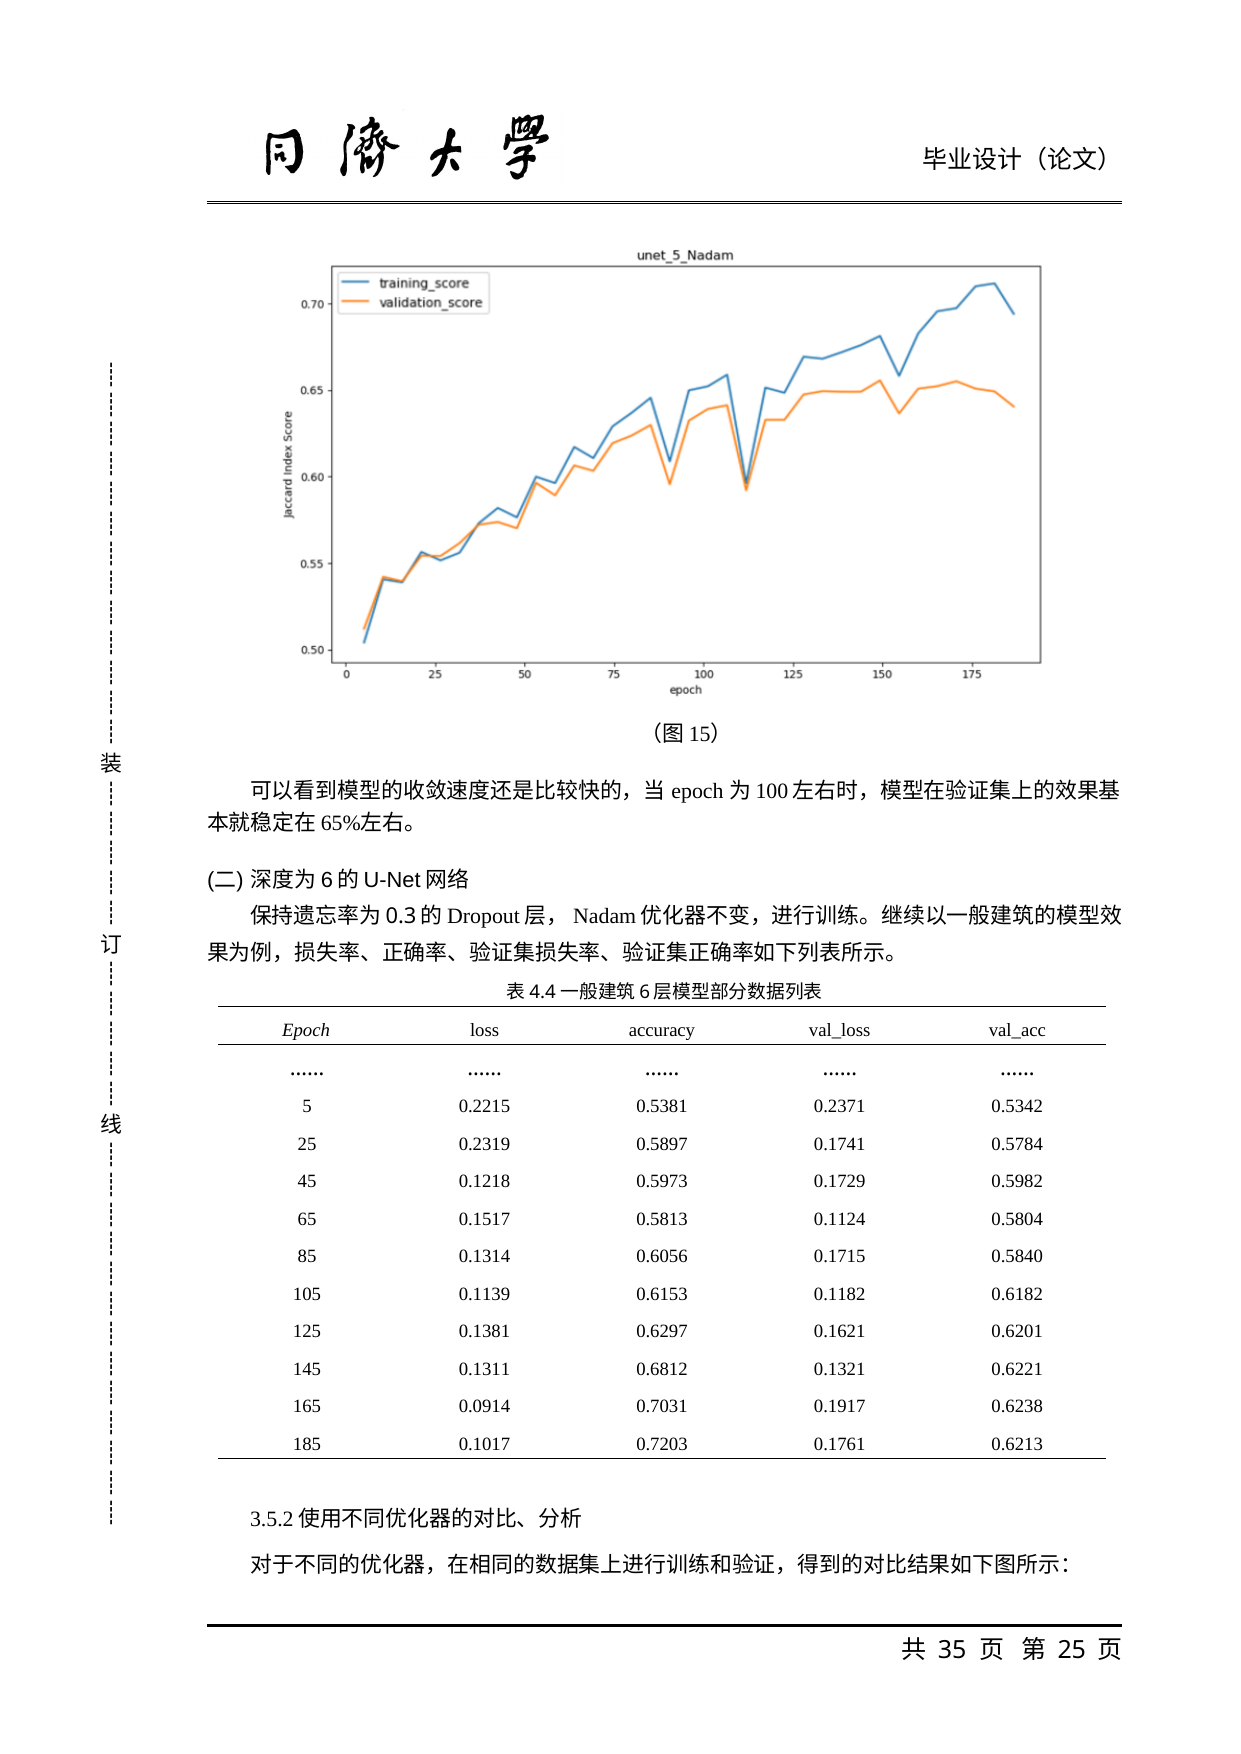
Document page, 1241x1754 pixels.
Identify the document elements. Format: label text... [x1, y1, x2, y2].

table_cell 165 [218, 1383, 395, 1420]
picture [254, 227, 1123, 717]
table_cell 0.5804 [928, 1195, 1106, 1233]
table_cell 0.5840 [928, 1233, 1106, 1270]
table_cell 0.6297 [573, 1308, 751, 1345]
table_cell …… [218, 1045, 395, 1083]
table_cell 185 [218, 1420, 395, 1458]
table_cell 0.1381 [395, 1308, 573, 1345]
table_cell …… [928, 1045, 1106, 1083]
table_cell 0.5784 [928, 1120, 1106, 1158]
table_cell 0.6056 [573, 1233, 751, 1270]
table_cell 0.5342 [928, 1083, 1106, 1120]
table_cell 145 [218, 1345, 395, 1383]
table_cell 0.1311 [395, 1345, 573, 1383]
table_cell 0.1715 [751, 1233, 928, 1270]
table_cell 0.2215 [395, 1083, 573, 1120]
table_cell 0.6213 [928, 1420, 1106, 1458]
table_cell 0.6221 [928, 1345, 1106, 1383]
table_cell 0.7031 [573, 1383, 751, 1420]
table_cell 85 [218, 1233, 395, 1270]
table_cell …… [395, 1045, 573, 1083]
table_cell 0.6182 [928, 1270, 1106, 1308]
subtitle 3.5.2使用不同优化器的对比、分析 [207, 1497, 1122, 1534]
table_header val_acc [928, 1007, 1106, 1044]
table_cell 0.6812 [573, 1345, 751, 1383]
table_cell 0.5813 [573, 1195, 751, 1233]
table_cell 25 [218, 1120, 395, 1158]
table_cell 0.1517 [395, 1195, 573, 1233]
table_header accuracy [573, 1007, 751, 1044]
table_header loss [395, 1007, 573, 1044]
table_cell 0.5897 [573, 1120, 751, 1158]
text 可以看到模型的收敛速度还是比较快的，当epoch 为100左右时，模型在验证集上的效果基本就稳定在65%左右。 [207, 773, 1122, 836]
table_header val_loss [751, 1007, 928, 1044]
table_cell 5 [218, 1083, 395, 1120]
text 对于不同的优化器，在相同的数据集上进行训练和验证，得到的对比结果如下图所示： [251, 1547, 1122, 1578]
table_cell 0.0914 [395, 1383, 573, 1420]
table_cell …… [573, 1045, 751, 1083]
table_cell 0.1124 [751, 1195, 928, 1233]
table_cell 0.6153 [573, 1270, 751, 1308]
table_cell 0.5381 [573, 1083, 751, 1120]
table_cell 125 [218, 1308, 395, 1345]
table_cell 0.1182 [751, 1270, 928, 1308]
table_cell 0.1917 [751, 1383, 928, 1420]
text 表4.4 一般建筑6层模型部分数据列表 [207, 968, 1122, 1006]
table_cell …… [751, 1045, 928, 1083]
text 保持遗忘率为0.3的Dropout层， Nadam优化器不变，进行训练。继续以一般建筑的模型效果为例，损失率、正确率、验证集损失率、验证集正确率如下列表所示。 [207, 893, 1122, 968]
table_cell 0.6201 [928, 1308, 1106, 1345]
text （图15） [207, 716, 1122, 748]
list 深度为6的U-Net网络 [207, 862, 1122, 893]
picture [244, 106, 567, 185]
table_cell 65 [218, 1195, 395, 1233]
table_cell 45 [218, 1158, 395, 1195]
table_header Epoch [218, 1007, 395, 1044]
table_cell 0.1139 [395, 1270, 573, 1308]
table_cell 0.7203 [573, 1420, 751, 1458]
table_cell 0.1017 [395, 1420, 573, 1458]
table_cell 0.1218 [395, 1158, 573, 1195]
table_cell 0.1314 [395, 1233, 573, 1270]
table_cell 0.1741 [751, 1120, 928, 1158]
table_cell 105 [218, 1270, 395, 1308]
table_cell 0.6238 [928, 1383, 1106, 1420]
table_cell 0.1761 [751, 1420, 928, 1458]
table_cell 0.5973 [573, 1158, 751, 1195]
table_cell 0.1321 [751, 1345, 928, 1383]
table_cell 0.2371 [751, 1083, 928, 1120]
table_cell 0.5982 [928, 1158, 1106, 1195]
table_cell 0.2319 [395, 1120, 573, 1158]
table_cell 0.1729 [751, 1158, 928, 1195]
table_cell 0.1621 [751, 1308, 928, 1345]
